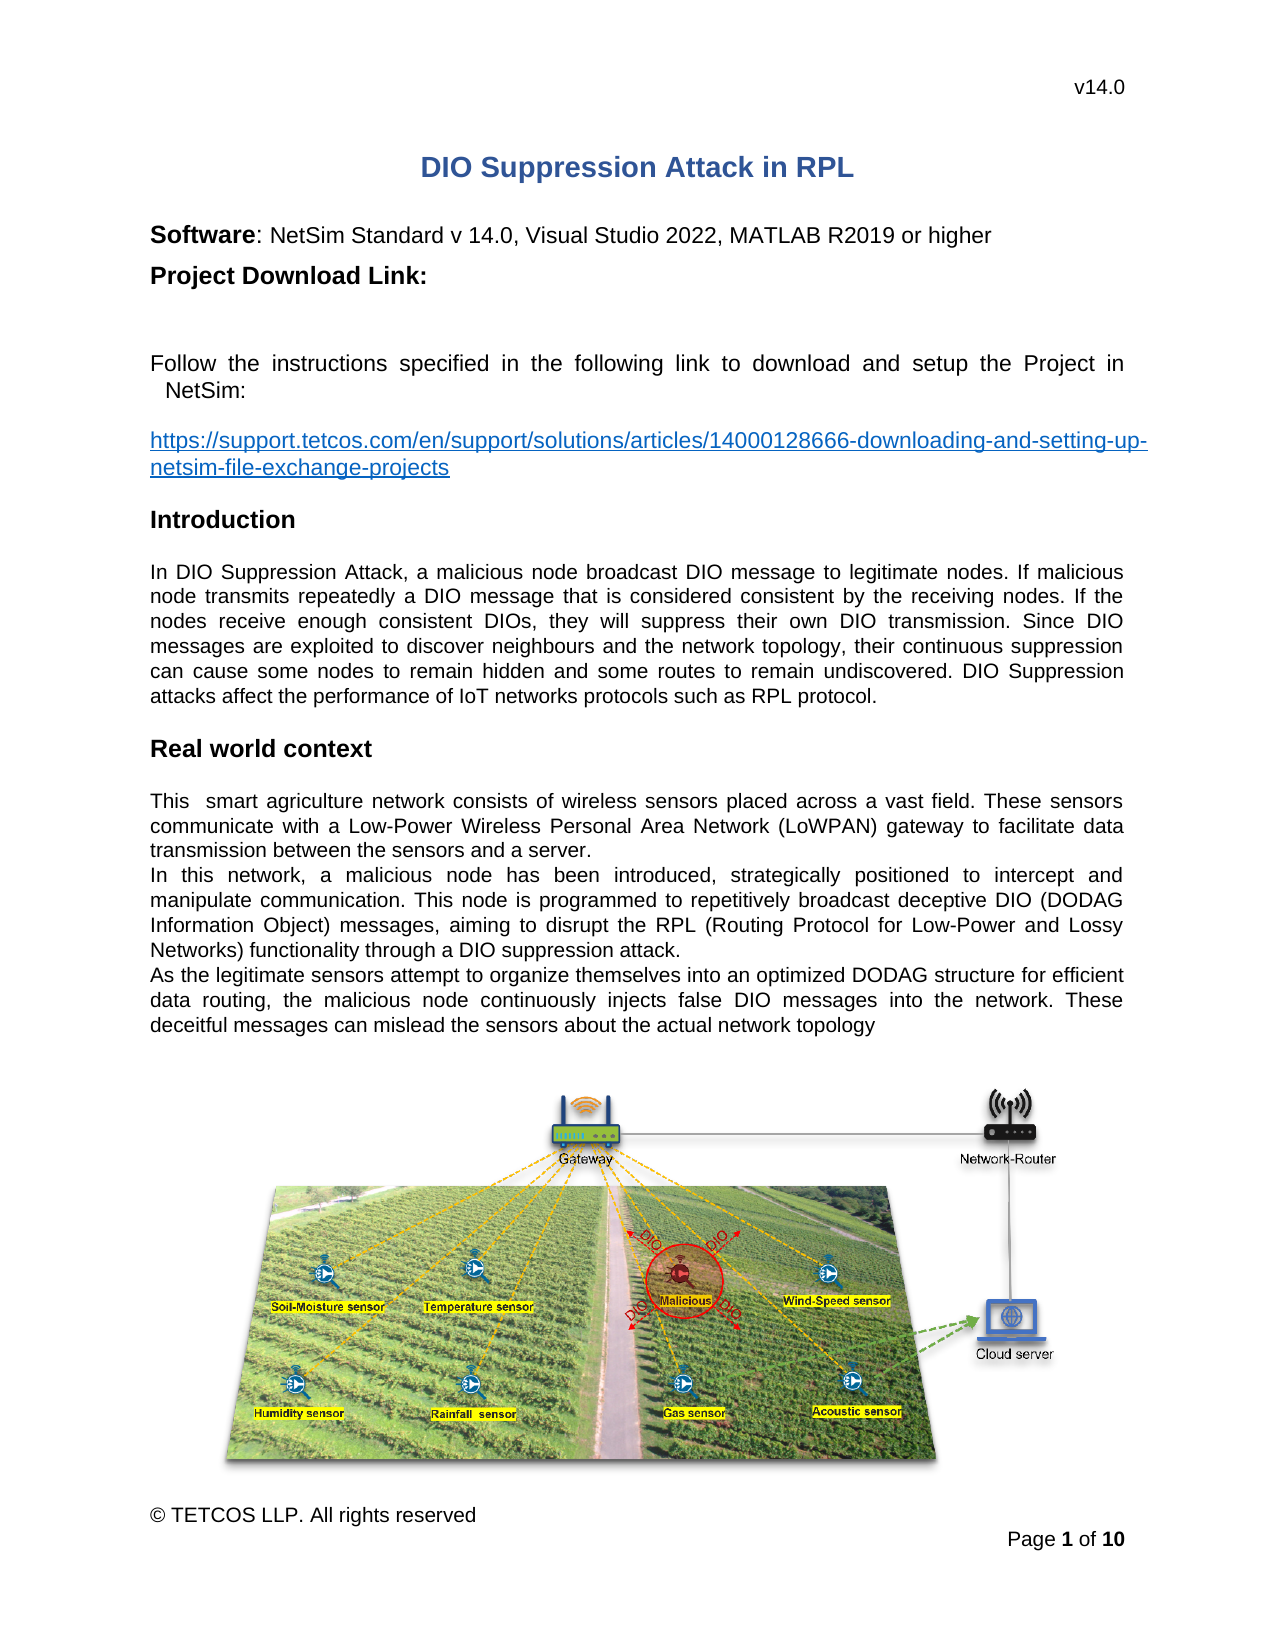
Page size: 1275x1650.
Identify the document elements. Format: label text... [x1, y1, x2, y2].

text In this network, a malicious node has been introduced, strategically positioned to intercept and manipulate communication. This node is programmed to repetitively broadcast deceptive DIO (DODAG Information Object) messages, aiming to disrupt the RPL (Routing Protocol for Low-Power and Lossy Networks) functionality through a DIO suppression attack. [150, 863, 1125, 962]
text Follow the instructions specified in the following link to download and setup the Project in NetSim: [150, 350, 1125, 403]
text Software: NetSim Standard v 14.0, Visual Studio 2022, MATLAB R2019 or higher [150, 220, 1125, 249]
text Introduction [150, 505, 1125, 533]
text In DIO Suppression Attack, a malicious node broadcast DIO message to legitimate nodes. If malicious node transmits repeatedly a DIO message that is considered consistent by the receiving nodes. If the nodes receive enough consistent DIOs, they will suppress their own DIO transmission. Since DIO messages are exploited to discover neighbours and the network topology, their continuous suppression can cause some nodes to remain hidden and some routes to remain undiscovered. DIO Suppression attacks affect the performance of IoT networks protocols such as RPL protocol. [150, 559, 1125, 708]
text This smart agriculture network consists of wireless sensors placed across a vast field. These sensors communicate with a Low-Power Wireless Personal Area Network (LoWPAN) gateway to facilitate data transmission between the sensors and a server. [150, 788, 1125, 862]
text https://support.tetcos.com/en/support/solutions/articles/14000128666-downloading-and-setting-up-netsim-file-exchange-projects [150, 427, 1157, 480]
text As the legitimate sensors attempt to organize themselves into an optimized DODAG structure for efficient data routing, the malicious node continuously injects false DIO messages into the network. These deceitful messages can mislead the sensors about the actual network topology [150, 963, 1125, 1037]
picture [219, 1062, 1065, 1467]
text Real world context [150, 734, 1125, 762]
text Project Download Link: [150, 261, 1125, 290]
text DIO Suppression Attack in RPL [150, 150, 1125, 183]
